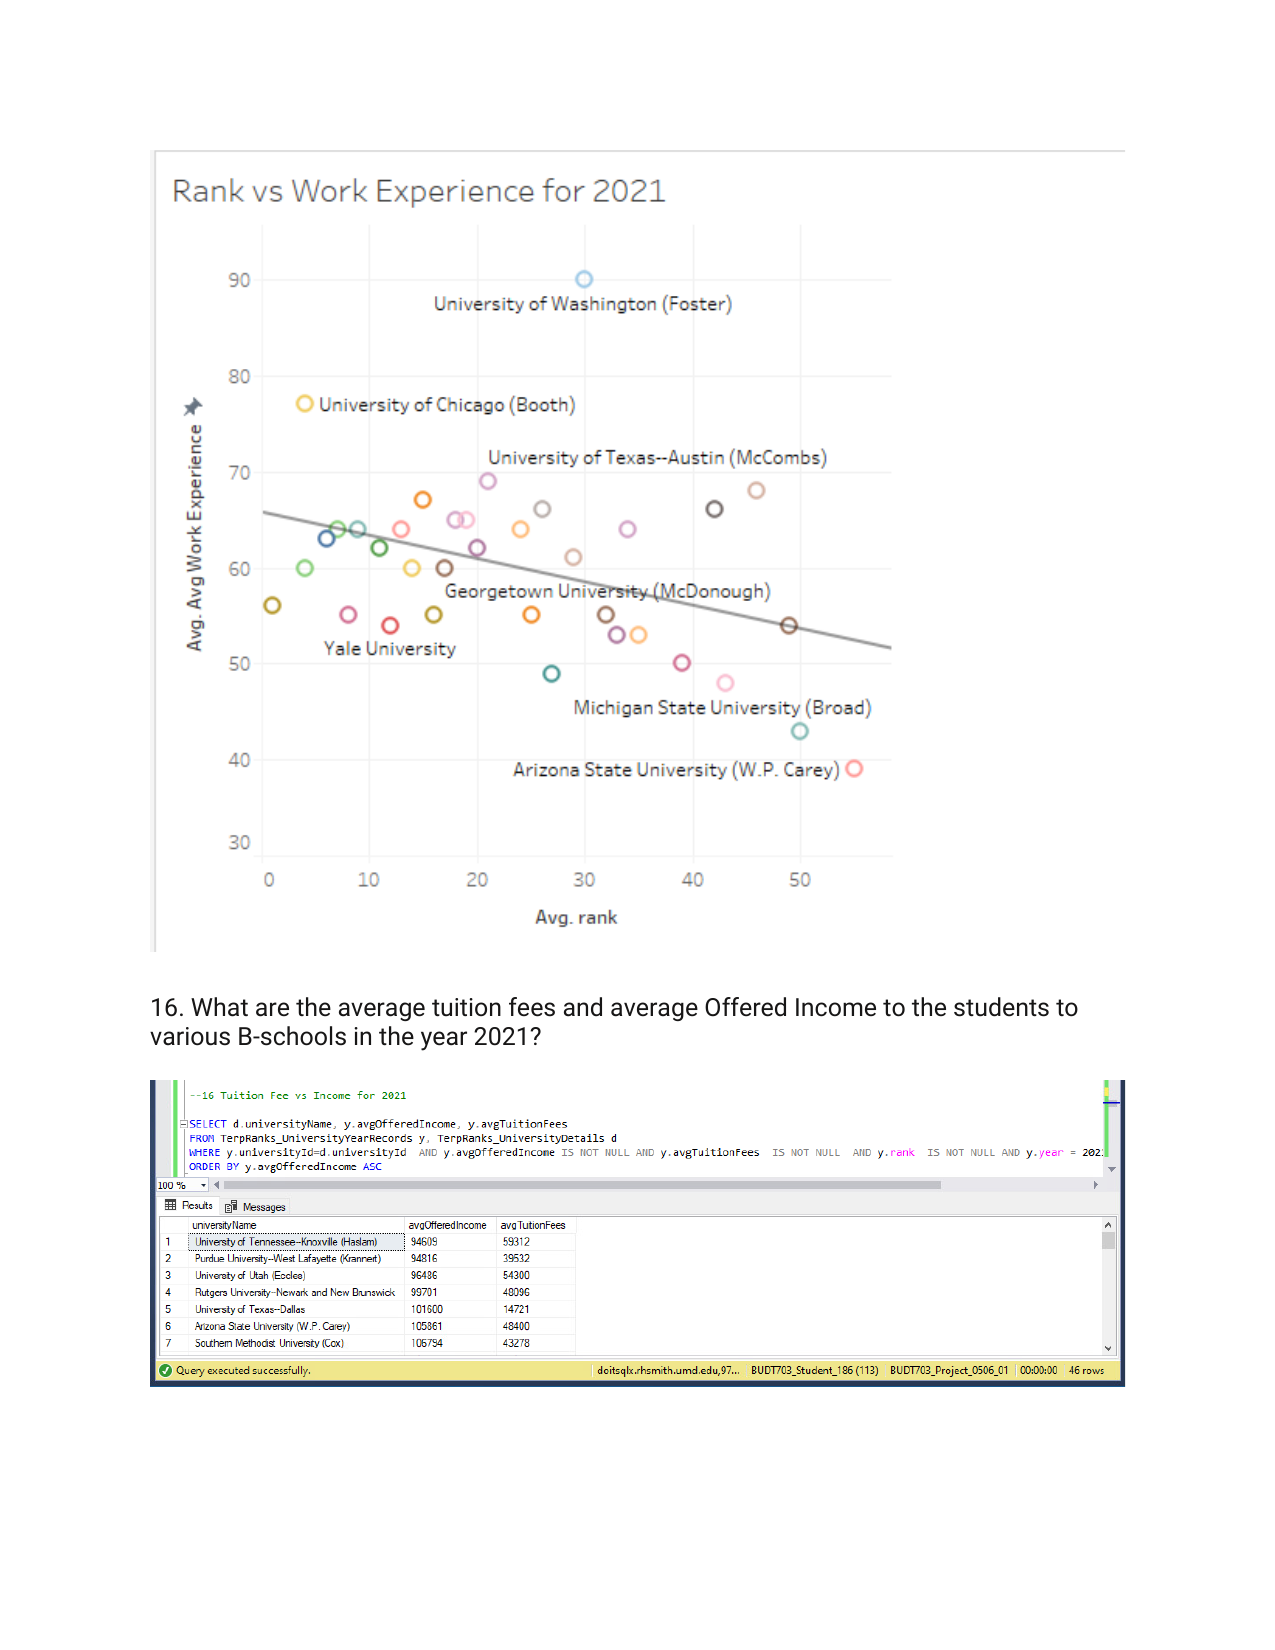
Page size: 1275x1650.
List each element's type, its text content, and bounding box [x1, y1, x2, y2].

picture [150, 150, 1125, 952]
picture [150, 1080, 1125, 1387]
text 16. What are the average tuition fees and average Offered Income to the students to various B-schools in the year 2021? [150, 993, 1125, 1051]
